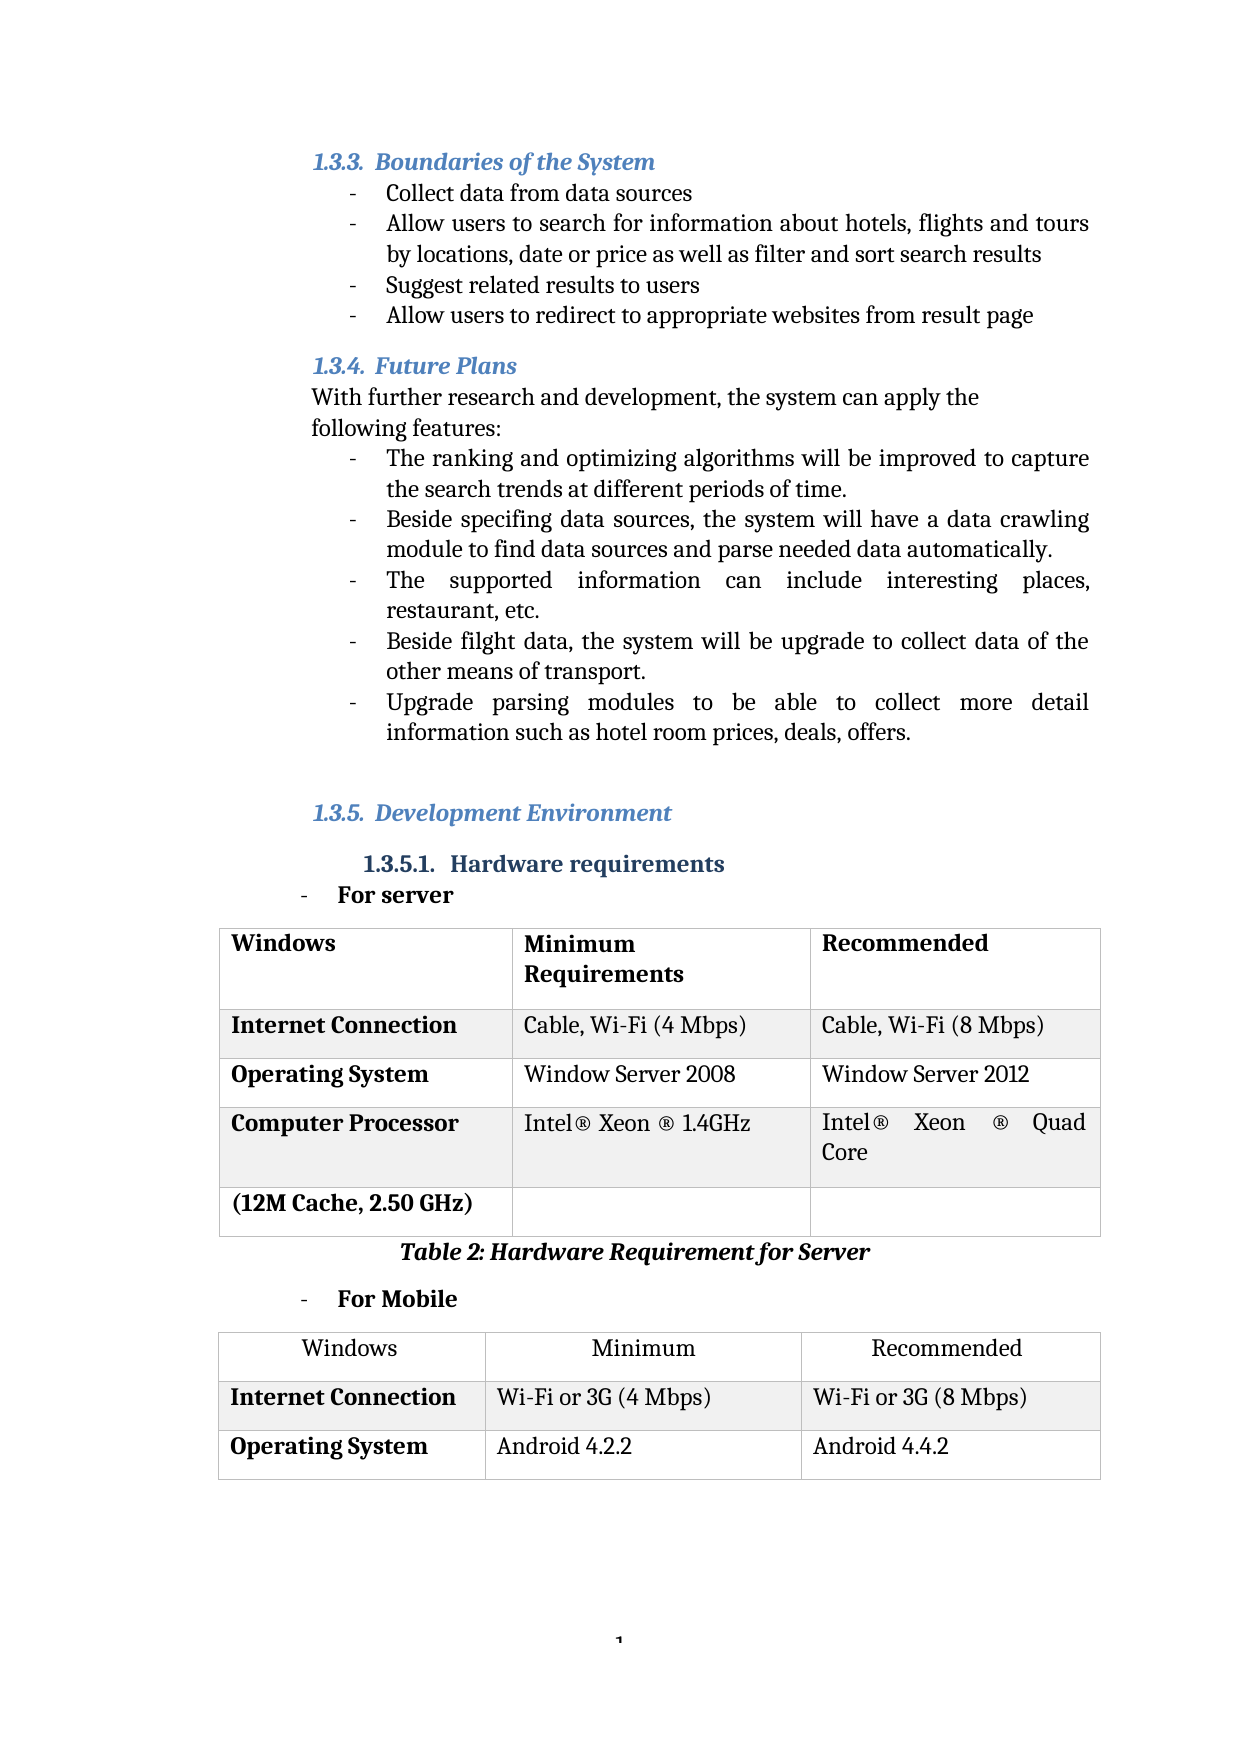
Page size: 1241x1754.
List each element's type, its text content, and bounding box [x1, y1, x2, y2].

table_cell Operating System [220, 1059, 512, 1107]
list Beside specifing data sources, the system will have a data crawling module to find data sources and parse needed data automatically. [348, 505, 1090, 564]
text With further research and development, the system can apply the following features: [311, 383, 1019, 442]
table_cell Operating System [219, 1431, 485, 1479]
table_cell Wi-Fi or 3G (8 Mbps) [802, 1382, 1100, 1430]
table_cell Internet Connection [220, 1010, 512, 1058]
list The supported information can include interesting places, restaurant, etc. [348, 566, 1091, 625]
table_cell Internet Connection [219, 1382, 485, 1430]
table_cell Android 4.2.2 [486, 1431, 801, 1479]
subtitle Development Environment [313, 799, 1113, 828]
table_cell Intel® Xeon ® 1.4GHz [513, 1108, 810, 1187]
table_cell (12M Cache, 2.50 GHz) [220, 1188, 512, 1236]
table_header Windows [219, 1333, 485, 1381]
list The ranking and optimizing algorithms will be improved to capture the search trends at different periods of time. [348, 444, 1090, 503]
list Upgrade parsing modules to be able to collect more detail information such as hotel room prices, deals, offers. [348, 687, 1090, 747]
list Beside filght data, the system will be upgrade to collect data of the other means of transport. [348, 627, 1090, 686]
table_cell Window Server 2008 [513, 1059, 810, 1107]
subtitle Table 2: Hardware Requirement for Server [399, 1237, 1019, 1266]
list Allow users to search for information about hotels, flights and tours by locations, date or price as well as filter and sort search results [348, 209, 1091, 268]
table_header Recommended [811, 929, 1100, 1009]
table_cell Computer Processor [220, 1108, 512, 1187]
table_header Minimum Requirements [513, 929, 810, 1009]
table_header Windows [220, 929, 512, 1009]
text - For server [300, 881, 1019, 910]
table_header Minimum [486, 1333, 801, 1381]
table_cell Cable, Wi-Fi (8 Mbps) [811, 1010, 1100, 1058]
list Hardware requirements [364, 850, 1113, 879]
subtitle Future Plans [313, 352, 1113, 381]
table_cell Cable, Wi-Fi (4 Mbps) [513, 1010, 810, 1058]
table_cell Window Server 2012 [811, 1059, 1100, 1107]
table_cell [811, 1188, 1100, 1236]
table_cell Android 4.4.2 [802, 1431, 1100, 1479]
list Collect data from data sources [348, 179, 1113, 207]
table_header Recommended [802, 1333, 1100, 1381]
subtitle Boundaries of the System [313, 148, 1113, 177]
table_cell [513, 1188, 810, 1236]
table_cell Wi-Fi or 3G (4 Mbps) [486, 1382, 801, 1430]
list Allow users to redirect to appropriate websites from result page [348, 301, 1113, 330]
table_cell Intel® Xeon ® Quad Core [811, 1108, 1100, 1187]
list Suggest related results to users [348, 270, 1113, 299]
text - For Mobile [300, 1285, 1019, 1314]
